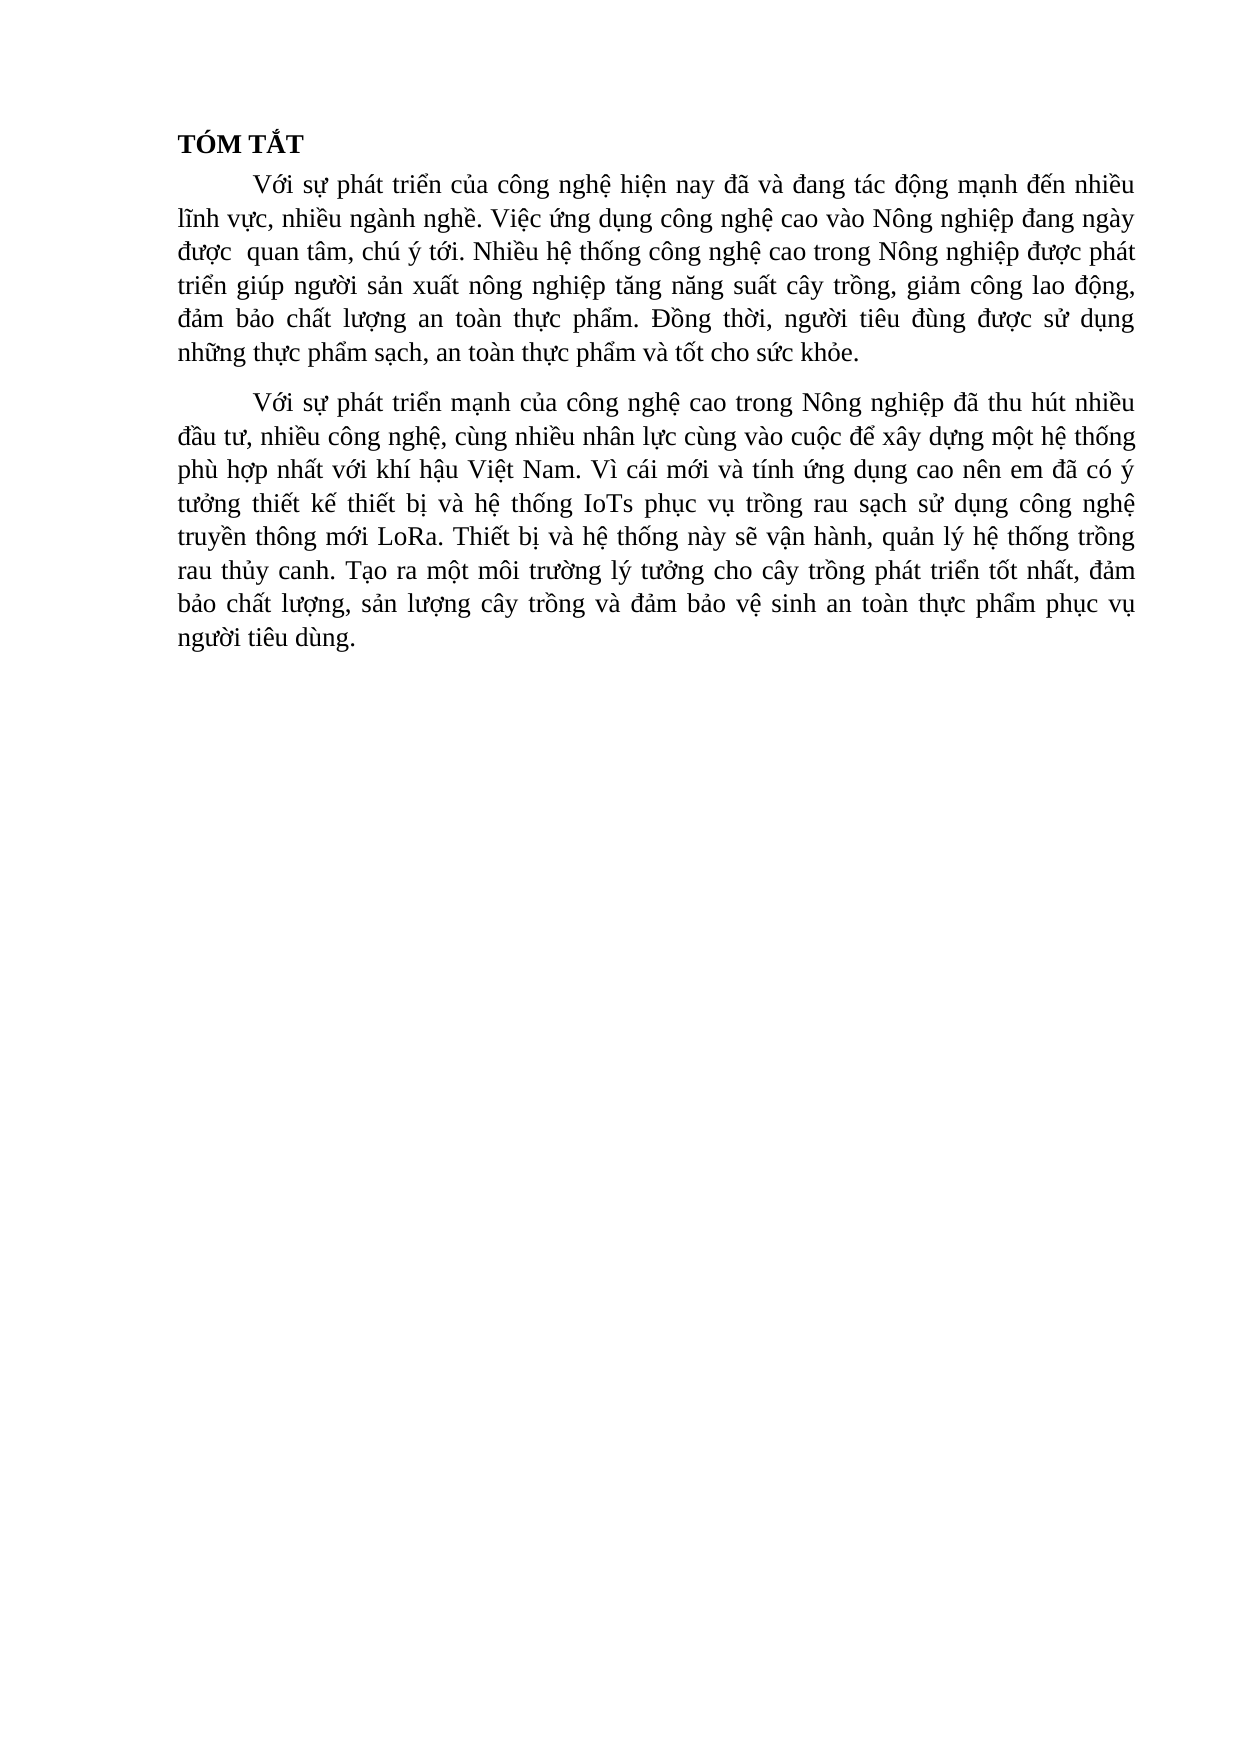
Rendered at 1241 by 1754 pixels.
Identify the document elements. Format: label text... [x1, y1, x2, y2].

subtitle TÓM TẮT [177, 128, 1137, 159]
text Với sự phát triển mạnh của công nghệ cao trong Nông nghiệp đã thu hút nhiều đầu tư, nhiều công nghệ, cùng nhiều nhân lực cùng vào cuộc để xây dựng một hệ thống phù hợp nhất với khí hậu Việt Nam. Vì cái mới và tính ứng dụng cao nên em đã có ý tưởng thiết kế thiết bị và hệ thống IoTs phục vụ trồng rau sạch sử dụng công nghệ truyền thông mới LoRa. Thiết bị và hệ thống này sẽ vận hành, quản lý hệ thống trồng rau thủy canh. Tạo ra một môi trường lý tưởng cho cây trồng phát triển tốt nhất, đảm bảo chất lượng, sản lượng cây trồng và đảm bảo vệ sinh an toàn thực phẩm phục vụ người tiêu dùng. [177, 386, 1137, 652]
text Với sự phát triển của công nghệ hiện nay đã và đang tác động mạnh đến nhiều lĩnh vực, nhiều ngành nghề. Việc ứng dụng công nghệ cao vào Nông nghiệp đang ngày được quan tâm, chú ý tới. Nhiều hệ thống công nghệ cao trong Nông nghiệp được phát triển giúp người sản xuất nông nghiệp tăng năng suất cây trồng, giảm công lao động, đảm bảo chất lượng an toàn thực phẩm. Đồng thời, người tiêu đùng được sử dụng những thực phẩm sạch, an toàn thực phẩm và tốt cho sức khỏe. [177, 168, 1137, 367]
